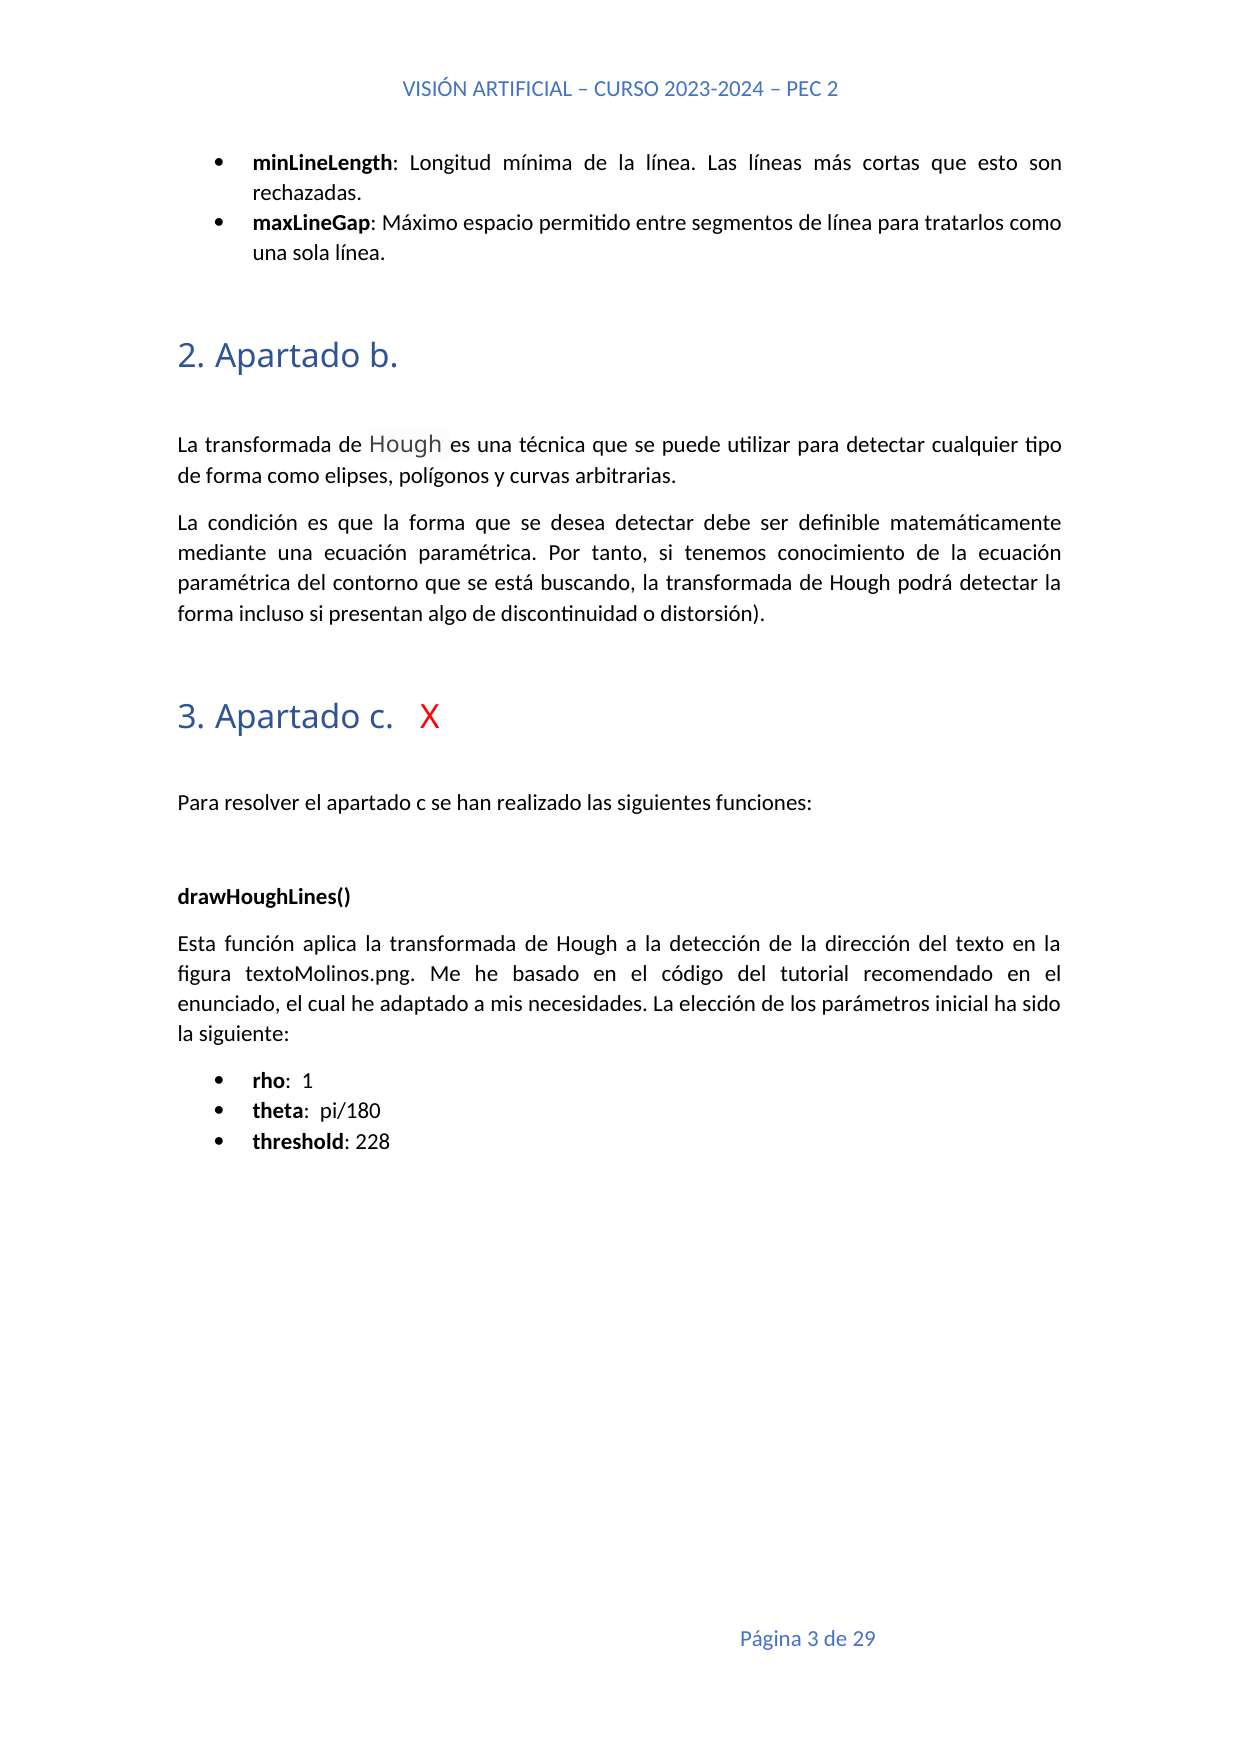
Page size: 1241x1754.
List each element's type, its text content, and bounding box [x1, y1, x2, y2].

text La transformada de Hough es una técnica que se puede utilizar para detectar cualquier tipo de forma como elipses, polígonos y curvas arbitrarias. [177, 428, 1063, 489]
list theta: pi/180 [215, 1097, 1063, 1125]
text La condición es que la forma que se desea detectar debe ser definible matemáticamente mediante una ecuación paramétrica. Por tanto, si tenemos conocimiento de la ecuación paramétrica del contorno que se está buscando, la transformada de Hough podrá detectar la forma incluso si presentan algo de discontinuidad o distorsión). [177, 508, 1063, 627]
subtitle Apartado c. X [177, 692, 1063, 738]
list minLineLength: Longitud mínima de la línea. Las líneas más cortas que esto son rechazadas. [215, 148, 1063, 206]
text Esta función aplica la transformada de Hough a la detección de la dirección del texto en la figura textoMolinos.png. Me he basado en el código del tutorial recomendado en el enunciado, el cual he adaptado a mis necesidades. La elección de los parámetros inicial ha sido la siguiente: [177, 929, 1063, 1048]
list threshold: 228 [215, 1127, 1063, 1155]
text Para resolver el apartado c se han realizado las siguientes funciones: [177, 788, 1063, 816]
list maxLineGap: Máximo espacio permitido entre segmentos de línea para tratarlos como una sola línea. [215, 208, 1063, 266]
list rho: 1 [215, 1066, 1063, 1094]
text drawHoughLines() [177, 882, 1063, 910]
subtitle Apartado b. [177, 332, 1063, 377]
